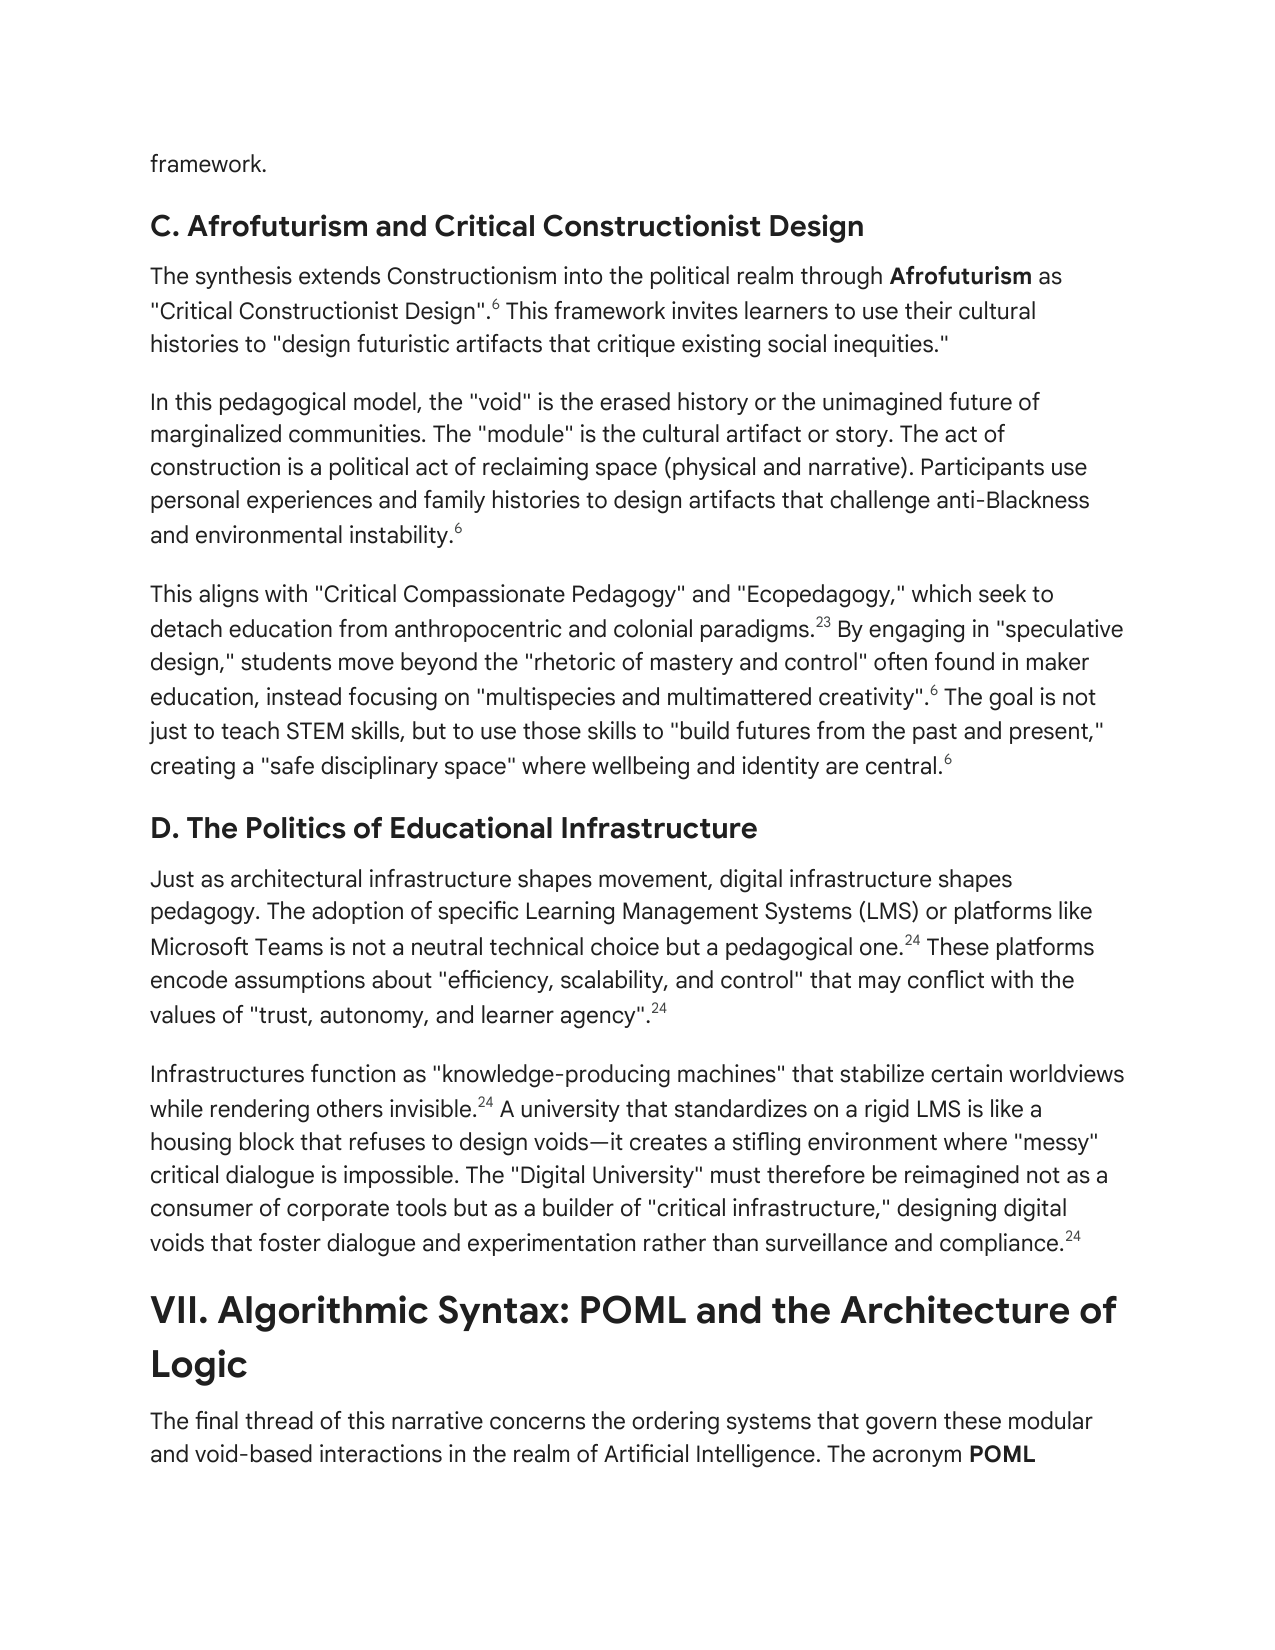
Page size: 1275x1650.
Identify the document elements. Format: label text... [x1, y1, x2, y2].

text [150, 1407, 1125, 1469]
subtitle C. Afrofuturism and Critical Constructionist Design [150, 208, 1125, 244]
text The synthesis extends Constructionism into the political realm through Afrofuturism as "Critical Constructionist Design".6 This framework invites learners to use their cultural histories to "design futuristic artifacts that critique existing social inequities." [150, 262, 1125, 359]
subtitle D. The Politics of Educational Infrastructure [150, 811, 1125, 847]
subtitle VII. Algorithmic Syntax: POML and the Architecture of Logic [150, 1288, 1125, 1388]
text This aligns with "Critical Compassionate Pedagogy" and "Ecopedagogy," which seek to detach education from anthropocentric and colonial paradigms.23 By engaging in "speculative design," students move beyond the "rhetoric of mastery and control" often found in maker education, instead focusing on "multispecies and multimattered creativity".6 The goal is not just to teach STEM skills, but to use those skills to "build futures from the past and present," creating a "safe disciplinary space" where wellbeing and identity are central.6 [150, 580, 1125, 781]
text In this pedagogical model, the "void" is the erased history or the unimagined future of marginalized communities. The "module" is the cultural artifact or story. The act of construction is a political act of reclaiming space (physical and narrative). Participants use personal experiences and family histories to design artifacts that challenge anti-Blackness and environmental instability.6 [150, 388, 1125, 551]
text Infrastructures function as "knowledge-producing machines" that stabilize certain worldviews while rendering others invisible.24 A university that standardizes on a rigid LMS is like a housing block that refuses to design voids—it creates a stifling environment where "messy" critical dialogue is impossible. The "Digital University" must therefore be reimagined not as a consumer of corporate tools but as a builder of "critical infrastructure," designing digital voids that foster dialogue and experimentation rather than surveillance and compliance.24 [150, 1060, 1125, 1258]
text Just as architectural infrastructure shapes movement, digital infrastructure shapes pedagogy. The adoption of specific Learning Management Systems (LMS) or platforms like Microsoft Teams is not a neutral technical choice but a pedagogical one.24 These platforms encode assumptions about "efficiency, scalability, and control" that may conflict with the values of "trust, autonomy, and learner agency".24 [150, 865, 1125, 1031]
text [150, 150, 1125, 179]
